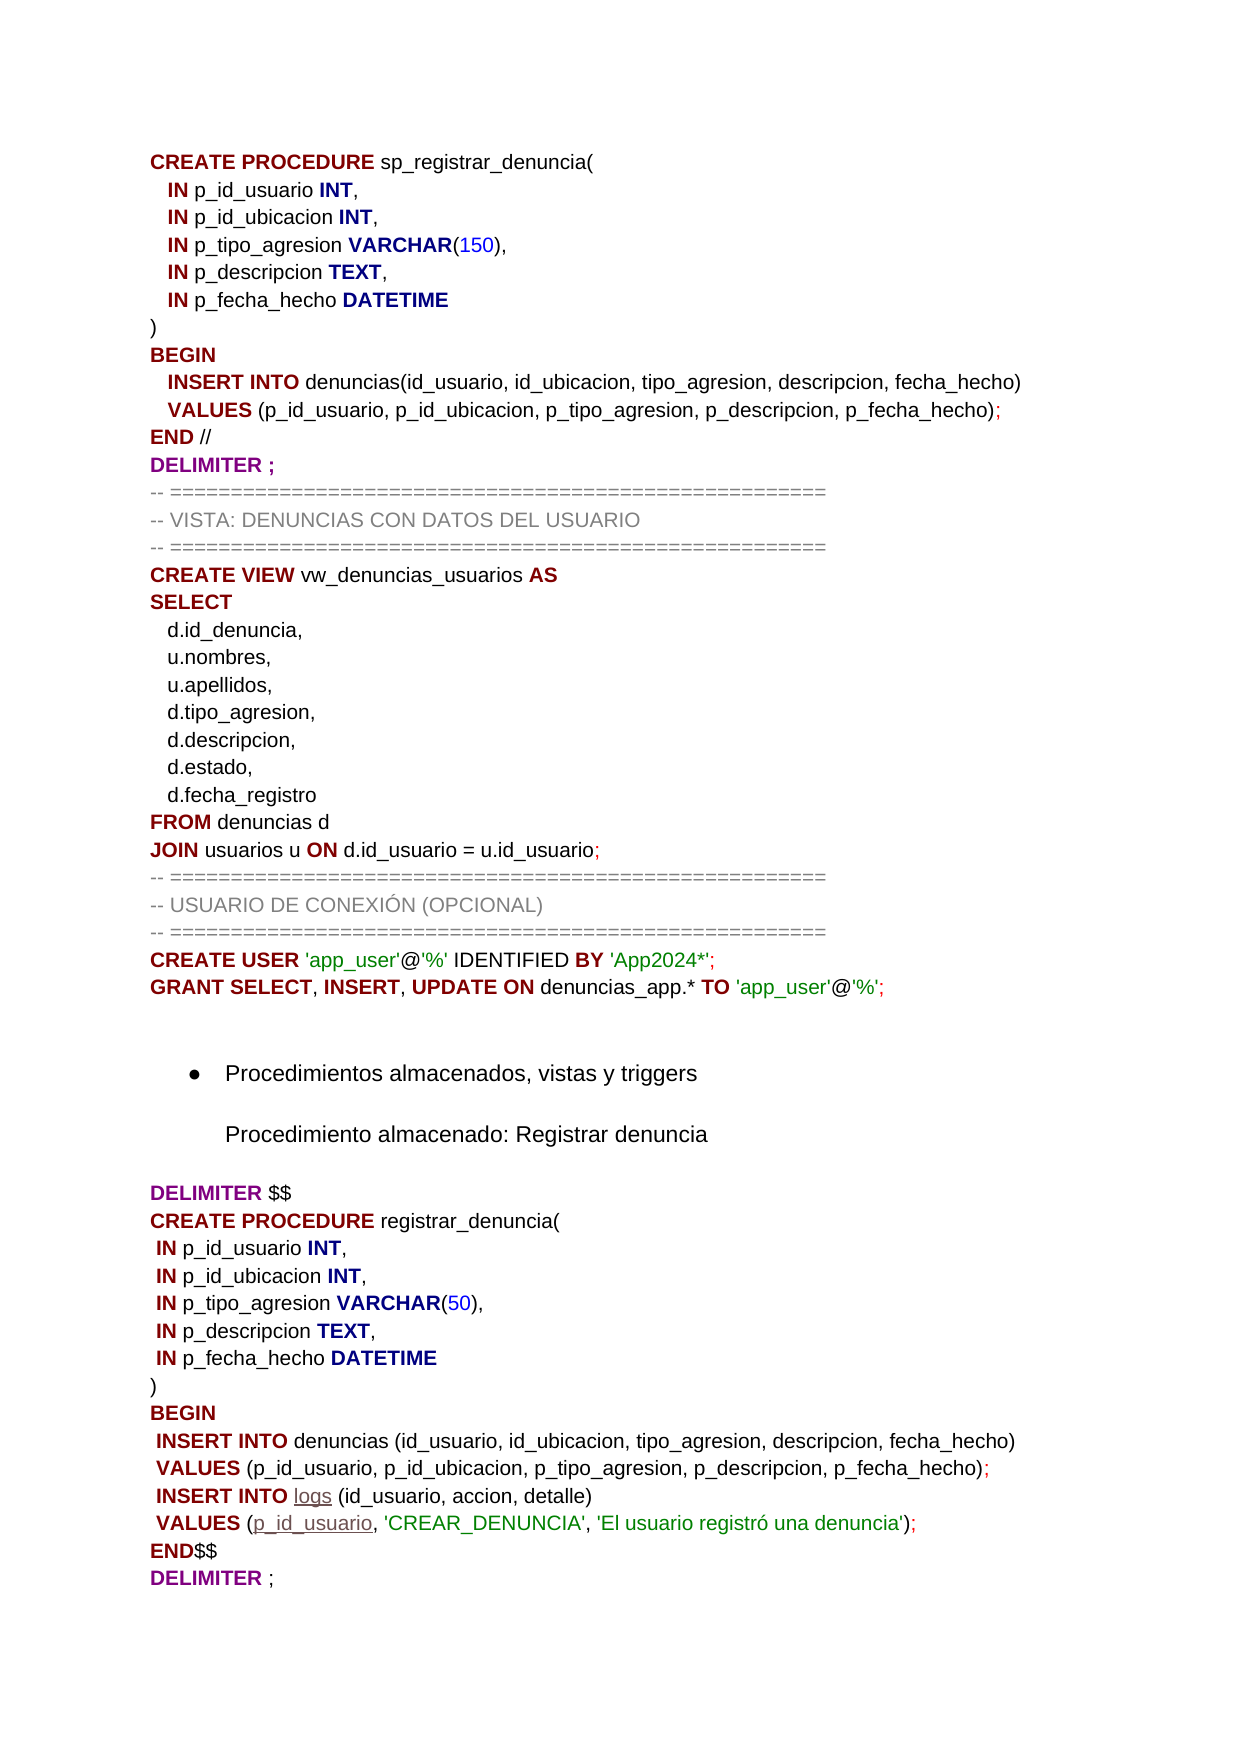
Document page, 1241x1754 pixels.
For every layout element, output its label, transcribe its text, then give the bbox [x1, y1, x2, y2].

text CREATE PROCEDURE registrar_denuncia( [150, 1208, 1090, 1232]
text u.apellidos, [150, 672, 1090, 696]
text IN p_id_usuario INT, [150, 1236, 1090, 1260]
text IN p_fecha_hecho DATETIME [150, 1346, 1090, 1370]
text JOIN usuarios u ON d.id_usuario = u.id_usuario; [150, 837, 1090, 861]
text INSERT INTO logs (id_usuario, accion, detalle) [150, 1483, 1090, 1507]
text BEGIN [150, 342, 1090, 366]
text INSERT INTO denuncias(id_usuario, id_ubicacion, tipo_agresion, descripcion, fecha_hecho) [150, 370, 1090, 394]
text GRANT SELECT, INSERT, UPDATE ON denuncias_app.* TO 'app_user'@'%'; [150, 975, 1090, 999]
text u.nombres, [150, 645, 1090, 669]
text IN p_id_ubicacion INT, [150, 205, 1090, 229]
text d.tipo_agresion, [150, 700, 1090, 724]
text IN p_descripcion TEXT, [150, 260, 1090, 284]
text IN p_descripcion TEXT, [150, 1318, 1090, 1342]
text -- USUARIO DE CONEXIÓN (OPCIONAL) [150, 892, 1090, 916]
text d.fecha_registro [150, 782, 1090, 806]
text CREATE USER 'app_user'@'%' IDENTIFIED BY 'App2024*'; [150, 947, 1090, 971]
text DELIMITER ; [150, 1566, 1090, 1590]
text FROM denuncias d [150, 810, 1090, 834]
text BEGIN [150, 1401, 1090, 1425]
text -- VISTA: DENUNCIAS CON DATOS DEL USUARIO [150, 507, 1090, 531]
text INSERT INTO denuncias (id_usuario, id_ubicacion, tipo_agresion, descripcion, fecha_hecho) [150, 1428, 1090, 1452]
text -- ====================================================== [150, 920, 1090, 944]
text DELIMITER ; [150, 452, 1090, 476]
text -- ====================================================== [150, 480, 1090, 504]
text Procedimiento almacenado: Registrar denuncia [225, 1121, 1090, 1147]
text VALUES (p_id_usuario, p_id_ubicacion, p_tipo_agresion, p_descripcion, p_fecha_hecho); [150, 1456, 1090, 1480]
text ) [150, 1373, 1090, 1397]
text -- ====================================================== [150, 865, 1090, 889]
text CREATE PROCEDURE sp_registrar_denuncia( [150, 150, 1090, 174]
text ) [150, 315, 1090, 339]
text IN p_id_ubicacion INT, [150, 1263, 1090, 1287]
text SELECT [150, 590, 1090, 614]
text d.descripcion, [150, 727, 1090, 751]
text -- ====================================================== [150, 535, 1090, 559]
text CREATE VIEW vw_denuncias_usuarios AS [150, 562, 1090, 586]
text IN p_tipo_agresion VARCHAR(150), [150, 232, 1090, 256]
text IN p_tipo_agresion VARCHAR(50), [150, 1291, 1090, 1315]
text IN p_id_usuario INT, [150, 177, 1090, 201]
text IN p_fecha_hecho DATETIME [150, 287, 1090, 311]
text d.estado, [150, 755, 1090, 779]
text DELIMITER $$ [150, 1181, 1090, 1205]
text END // [150, 425, 1090, 449]
text VALUES (p_id_usuario, p_id_ubicacion, p_tipo_agresion, p_descripcion, p_fecha_hecho); [150, 397, 1090, 421]
list Procedimientos almacenados, vistas y triggers [187, 1060, 1090, 1087]
text d.id_denuncia, [150, 617, 1090, 641]
text VALUES (p_id_usuario, 'CREAR_DENUNCIA', 'El usuario registró una denuncia'); [150, 1511, 1090, 1535]
text END$$ [150, 1538, 1090, 1562]
